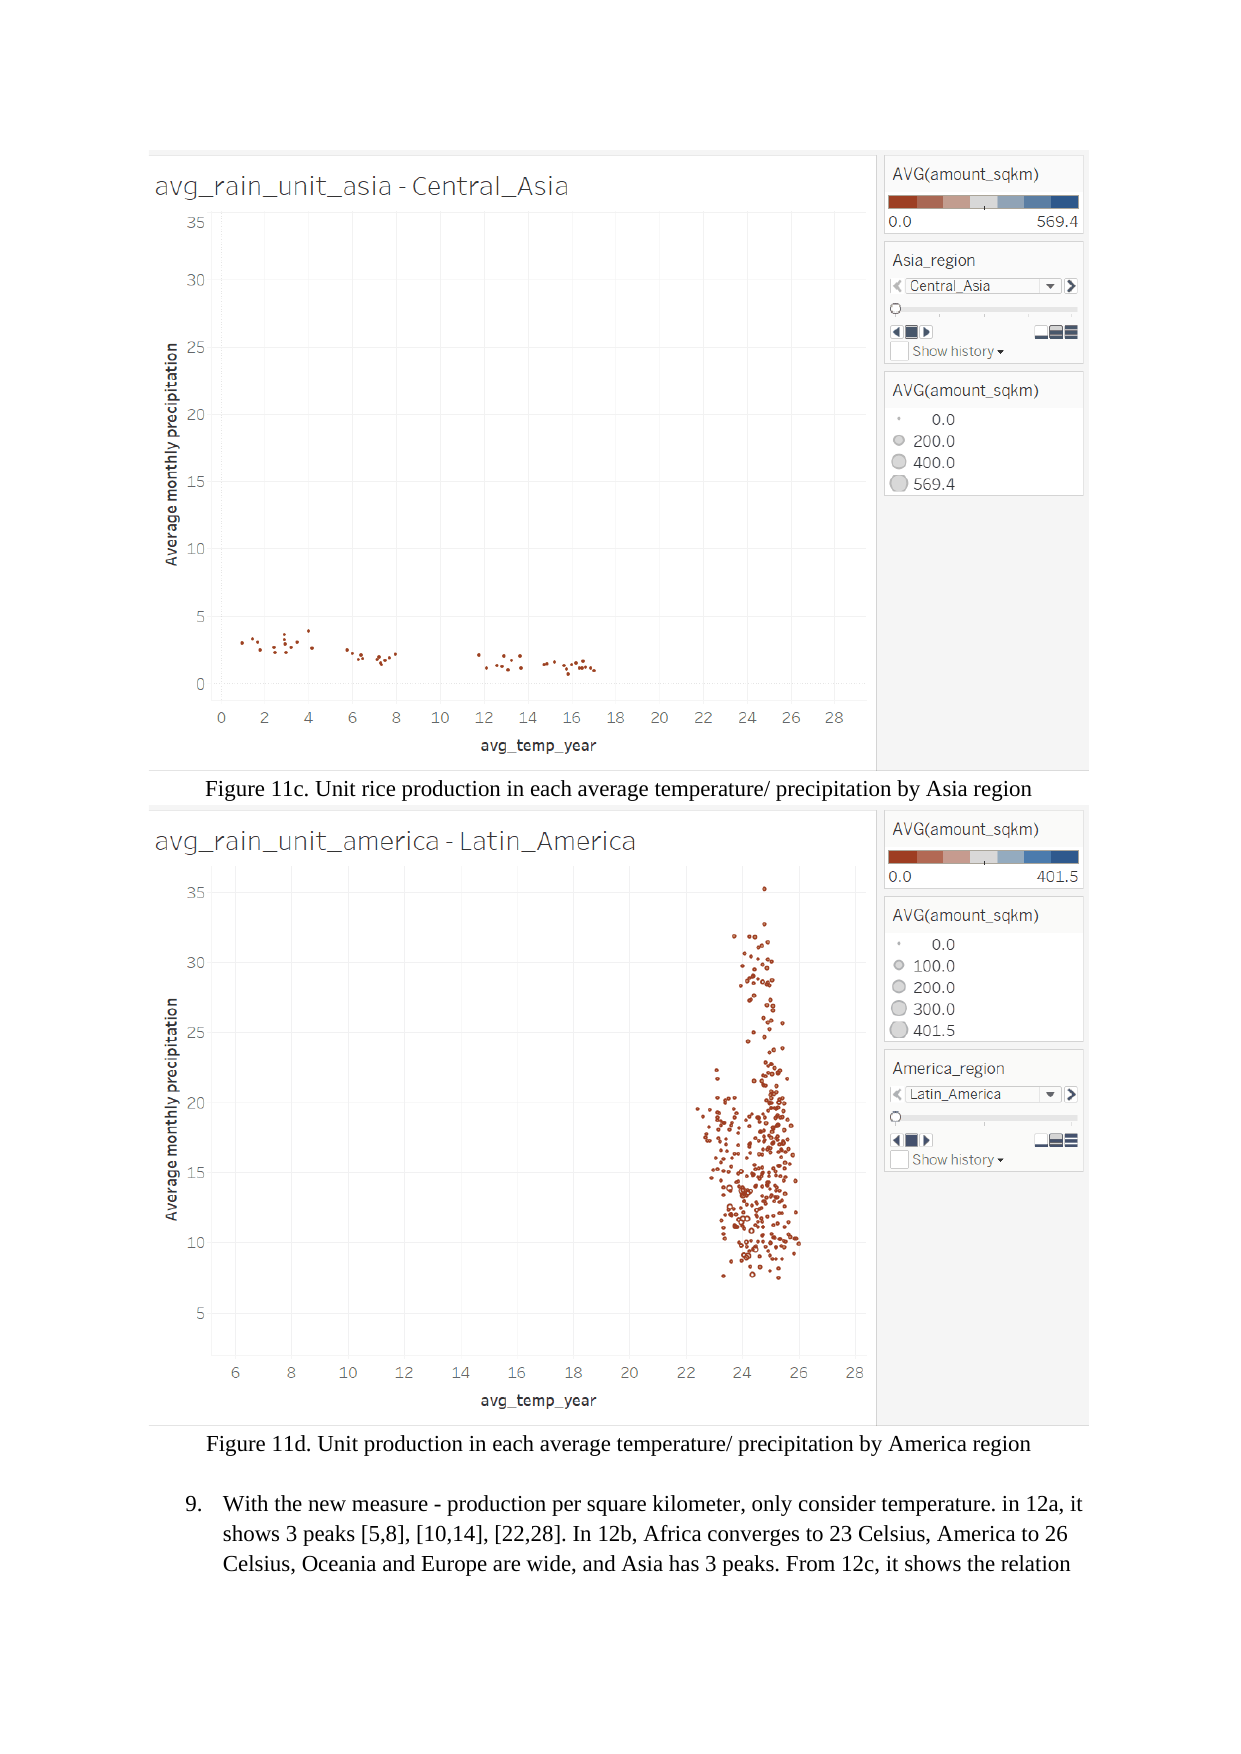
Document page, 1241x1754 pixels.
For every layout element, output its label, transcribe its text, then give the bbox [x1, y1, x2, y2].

picture [148, 805, 1089, 1426]
picture [148, 150, 1089, 771]
text Figure 11c. Unit rice production in each average temperature/ precipitation by Asia region [148, 775, 1090, 801]
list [185, 1490, 1090, 1577]
text Figure 11d. Unit production in each average temperature/ precipitation by America region [148, 1429, 1090, 1456]
